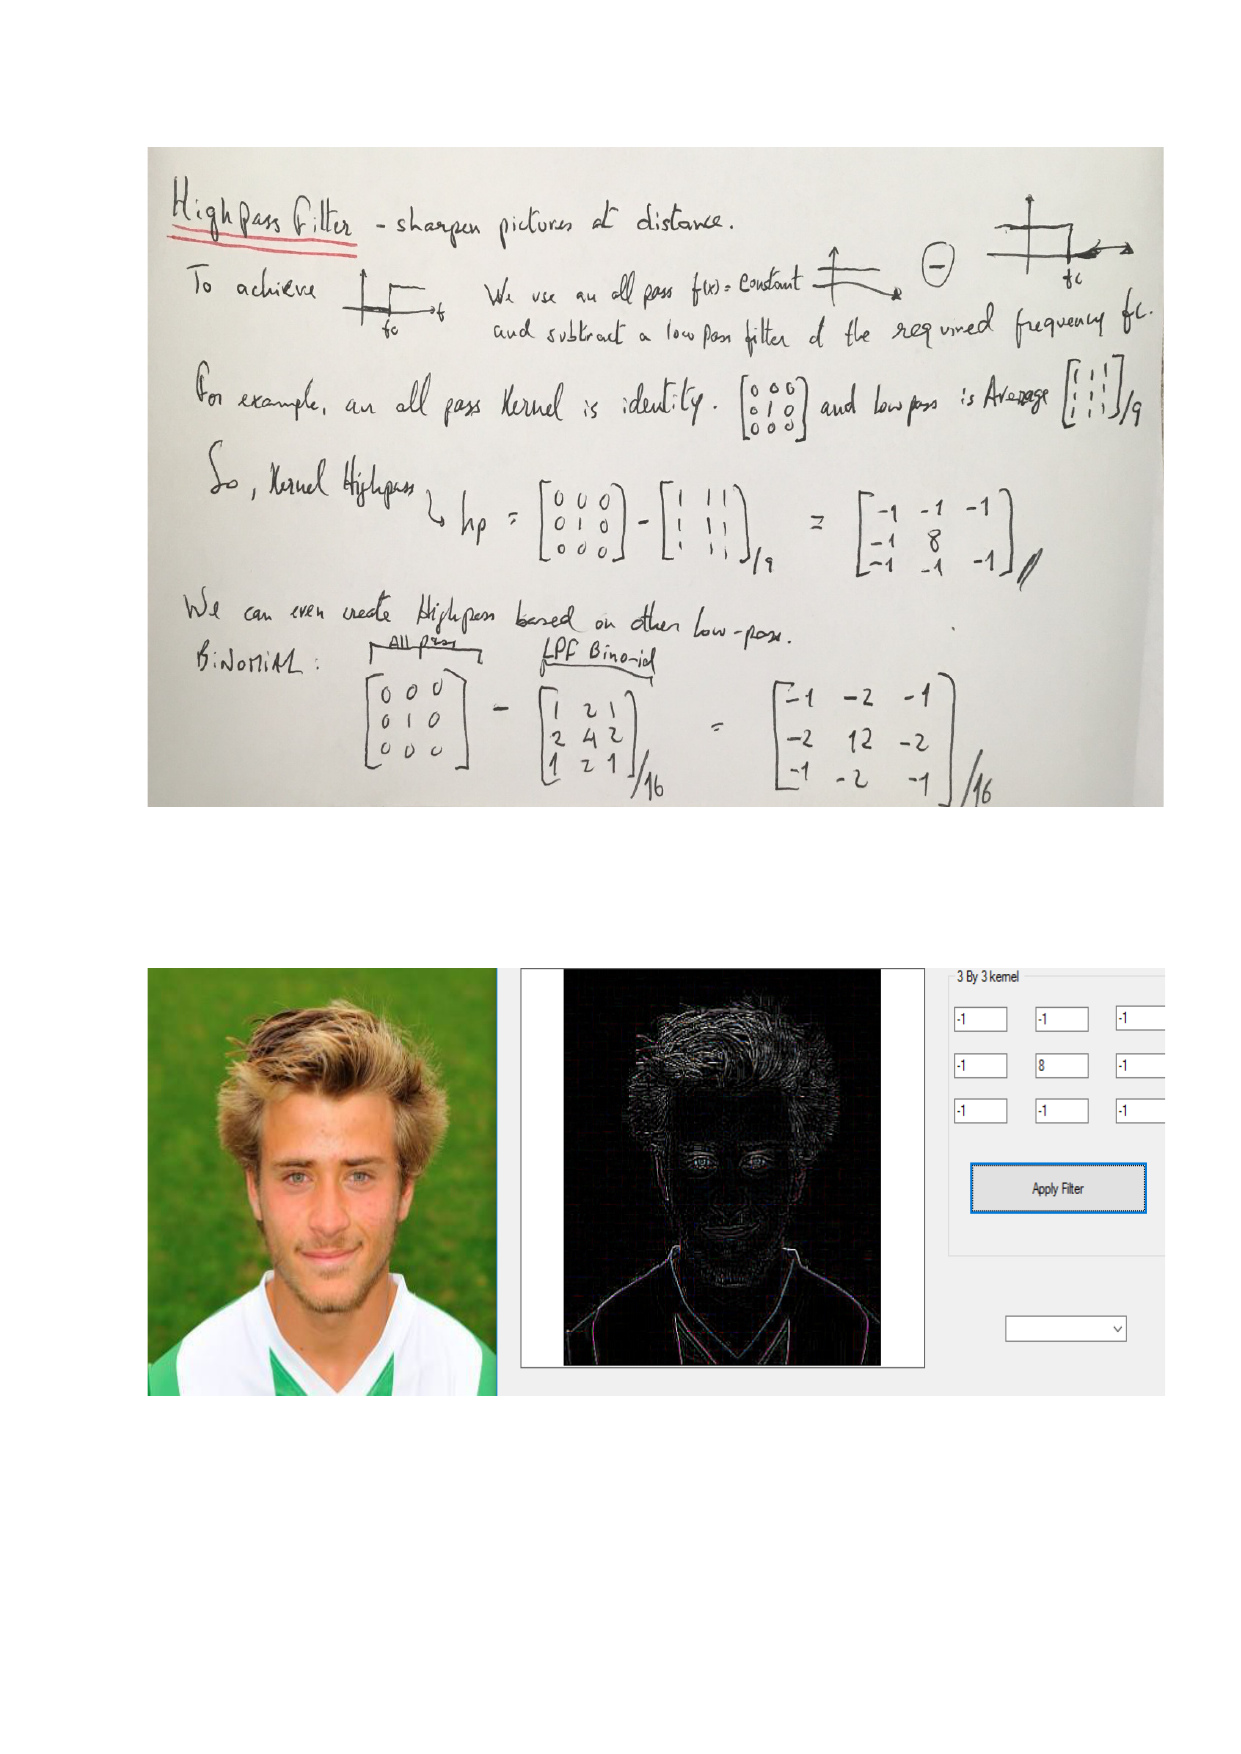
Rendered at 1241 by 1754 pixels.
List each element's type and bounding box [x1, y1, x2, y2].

picture [147, 147, 1164, 807]
picture [147, 968, 1166, 1396]
